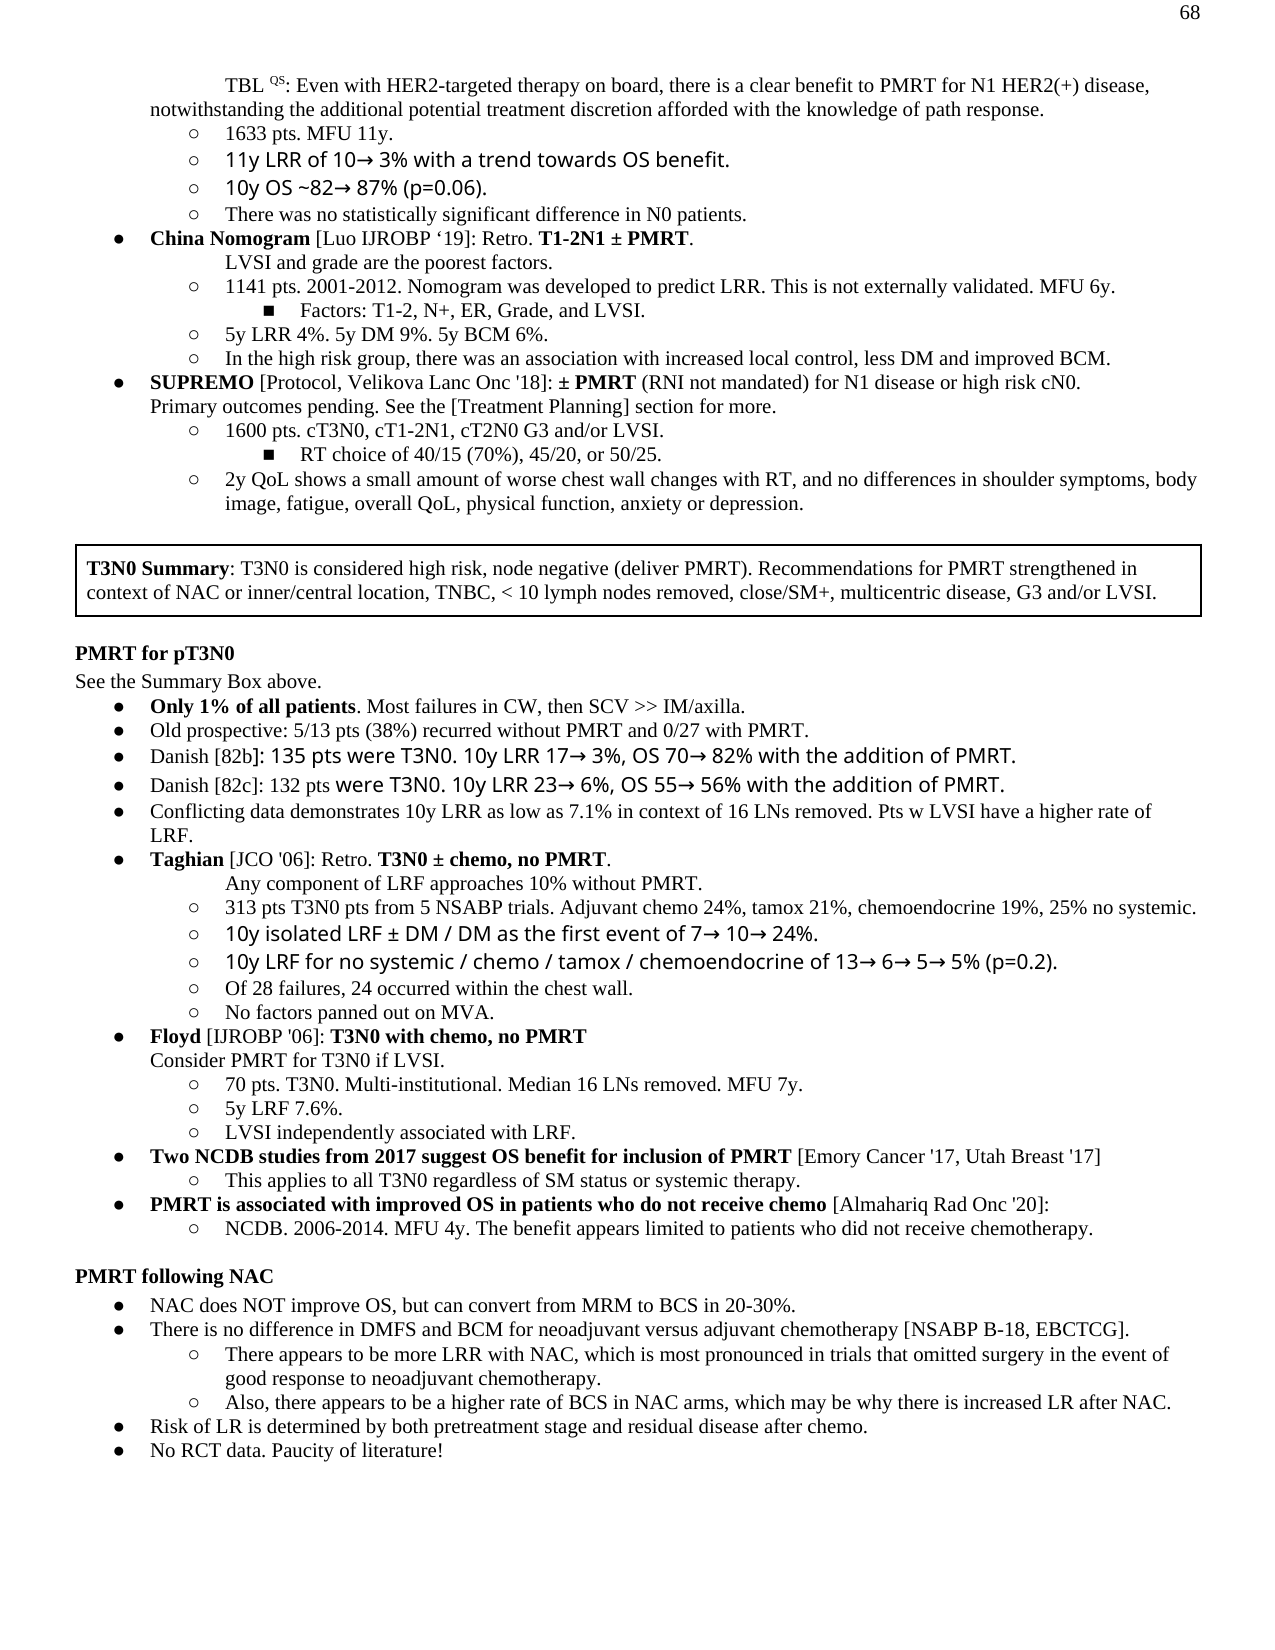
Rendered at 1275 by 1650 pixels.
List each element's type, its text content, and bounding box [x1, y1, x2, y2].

list SUPREMO [Protocol, Velikova Lanc Onc '18]: ± PMRT (RNI not mandated) for N1 disease or high risk cN0. Primary outcomes pending. See the [Treatment Planning] section for more. [112, 370, 1200, 418]
subtitle PMRT for pT3N0 [75, 641, 1200, 665]
list There appears to be more LRR with NAC, which is most pronounced in trials that omitted surgery in the event of good response to neoadjuvant chemotherapy. [187, 1341, 1200, 1389]
list 10y OS ~82→ 87% (p=0.06). [187, 173, 1200, 202]
list 1141 pts. 2001-2012. Nomogram was developed to predict LRR. This is not externally validated. MFU 6y. [187, 274, 1200, 298]
list NAC does NOT improve OS, but can convert from MRM to BCS in 20-30%. [112, 1293, 1200, 1317]
text Any component of LRF approaches 10% without PMRT. [150, 871, 1200, 895]
list PMRT is associated with improved OS in patients who do not receive chemo [Almahariq Rad Onc '20]: [112, 1192, 1200, 1216]
subtitle PMRT following NAC [75, 1264, 1200, 1288]
list Old prospective: 5/13 pts (38%) recurred without PMRT and 0/27 with PMRT. [112, 718, 1200, 742]
list 5y LRF 7.6%. [187, 1096, 1200, 1120]
list 1633 pts. MFU 11y. [187, 121, 1200, 145]
list 10y LRF for no systemic / chemo / tamox / chemoendocrine of 13→ 6→ 5→ 5% (p=0.2). [187, 947, 1200, 976]
list 70 pts. T3N0. Multi-institutional. Median 16 LNs removed. MFU 7y. [187, 1072, 1200, 1096]
list This applies to all T3N0 regardless of SM status or systemic therapy. [187, 1168, 1200, 1192]
list Danish [82b]: 135 pts were T3N0. 10y LRR 17→ 3%, OS 70→ 82% with the addition of PMRT. [112, 742, 1200, 770]
list No RCT data. Paucity of literature! [112, 1438, 1200, 1462]
list Of 28 failures, 24 occurred within the chest wall. [187, 976, 1200, 1000]
list Also, there appears to be a higher rate of BCS in NAC arms, which may be why there is increased LR after NAC. [187, 1389, 1200, 1414]
list Conflicting data demonstrates 10y LRR as low as 7.1% in context of 16 LNs removed. Pts w LVSI have a higher rate of LRF. [112, 798, 1200, 847]
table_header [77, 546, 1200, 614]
list Danish [82c]: 132 pts were T3N0. 10y LRR 23→ 6%, OS 55→ 56% with the addition of PMRT. [112, 770, 1200, 798]
text See the Summary Box above. [75, 669, 1200, 693]
list China Nomogram [Luo IJROBP ‘19]: Retro. T1-2N1 ± PMRT. [112, 226, 1200, 250]
text TBL QS: Even with HER2-targeted therapy on board, there is a clear benefit to PMRT for N1 HER2(+) disease, notwithstanding the additional potential treatment discretion afforded with the knowledge of path response. [150, 73, 1200, 121]
list There was no statistically significant difference in N0 patients. [187, 202, 1200, 226]
list No factors panned out on MVA. [187, 1000, 1200, 1024]
list Taghian [JCO '06]: Retro. T3N0 ± chemo, no PMRT. [112, 847, 1200, 871]
list 11y LRR of 10→ 3% with a trend towards OS benefit. [187, 145, 1200, 173]
list There is no difference in DMFS and BCM for neoadjuvant versus adjuvant chemotherapy [NSABP B-18, EBCTCG]. [112, 1317, 1200, 1341]
list 313 pts T3N0 pts from 5 NSABP trials. Adjuvant chemo 24%, tamox 21%, chemoendocrine 19%, 25% no systemic. [187, 895, 1200, 919]
list Floyd [IJROBP '06]: T3N0 with chemo, no PMRT Consider PMRT for T3N0 if LVSI. [112, 1024, 1200, 1072]
list Risk of LR is determined by both pretreatment stage and residual disease after chemo. [112, 1414, 1200, 1438]
list 5y LRR 4%. 5y DM 9%. 5y BCM 6%. [187, 322, 1200, 346]
list In the high risk group, there was an association with increased local control, less DM and improved BCM. [187, 346, 1200, 370]
list 10y isolated LRF ± DM / DM as the first event of 7→ 10→ 24%. [187, 919, 1200, 947]
list 1600 pts. cT3N0, cT1-2N1, cT2N0 G3 and/or LVSI. [187, 418, 1200, 442]
list 2y QoL shows a small amount of worse chest wall changes with RT, and no differences in shoulder symptoms, body image, fatigue, overall QoL, physical function, anxiety or depression. [187, 466, 1200, 514]
list Factors: T1-2, N+, ER, Grade, and LVSI. [262, 298, 1200, 322]
list NCDB. 2006-2014. MFU 4y. The benefit appears limited to patients who did not receive chemotherapy. [187, 1216, 1200, 1240]
list RT choice of 40/15 (70%), 45/20, or 50/25. [262, 442, 1200, 466]
list Two NCDB studies from 2017 suggest OS benefit for inclusion of PMRT [Emory Cancer '17, Utah Breast '17] [112, 1144, 1200, 1168]
list LVSI independently associated with LRF. [187, 1120, 1200, 1144]
list Only 1% of all patients. Most failures in CW, then SCV >> IM/axilla. [112, 693, 1200, 718]
text LVSI and grade are the poorest factors. [150, 250, 1200, 274]
